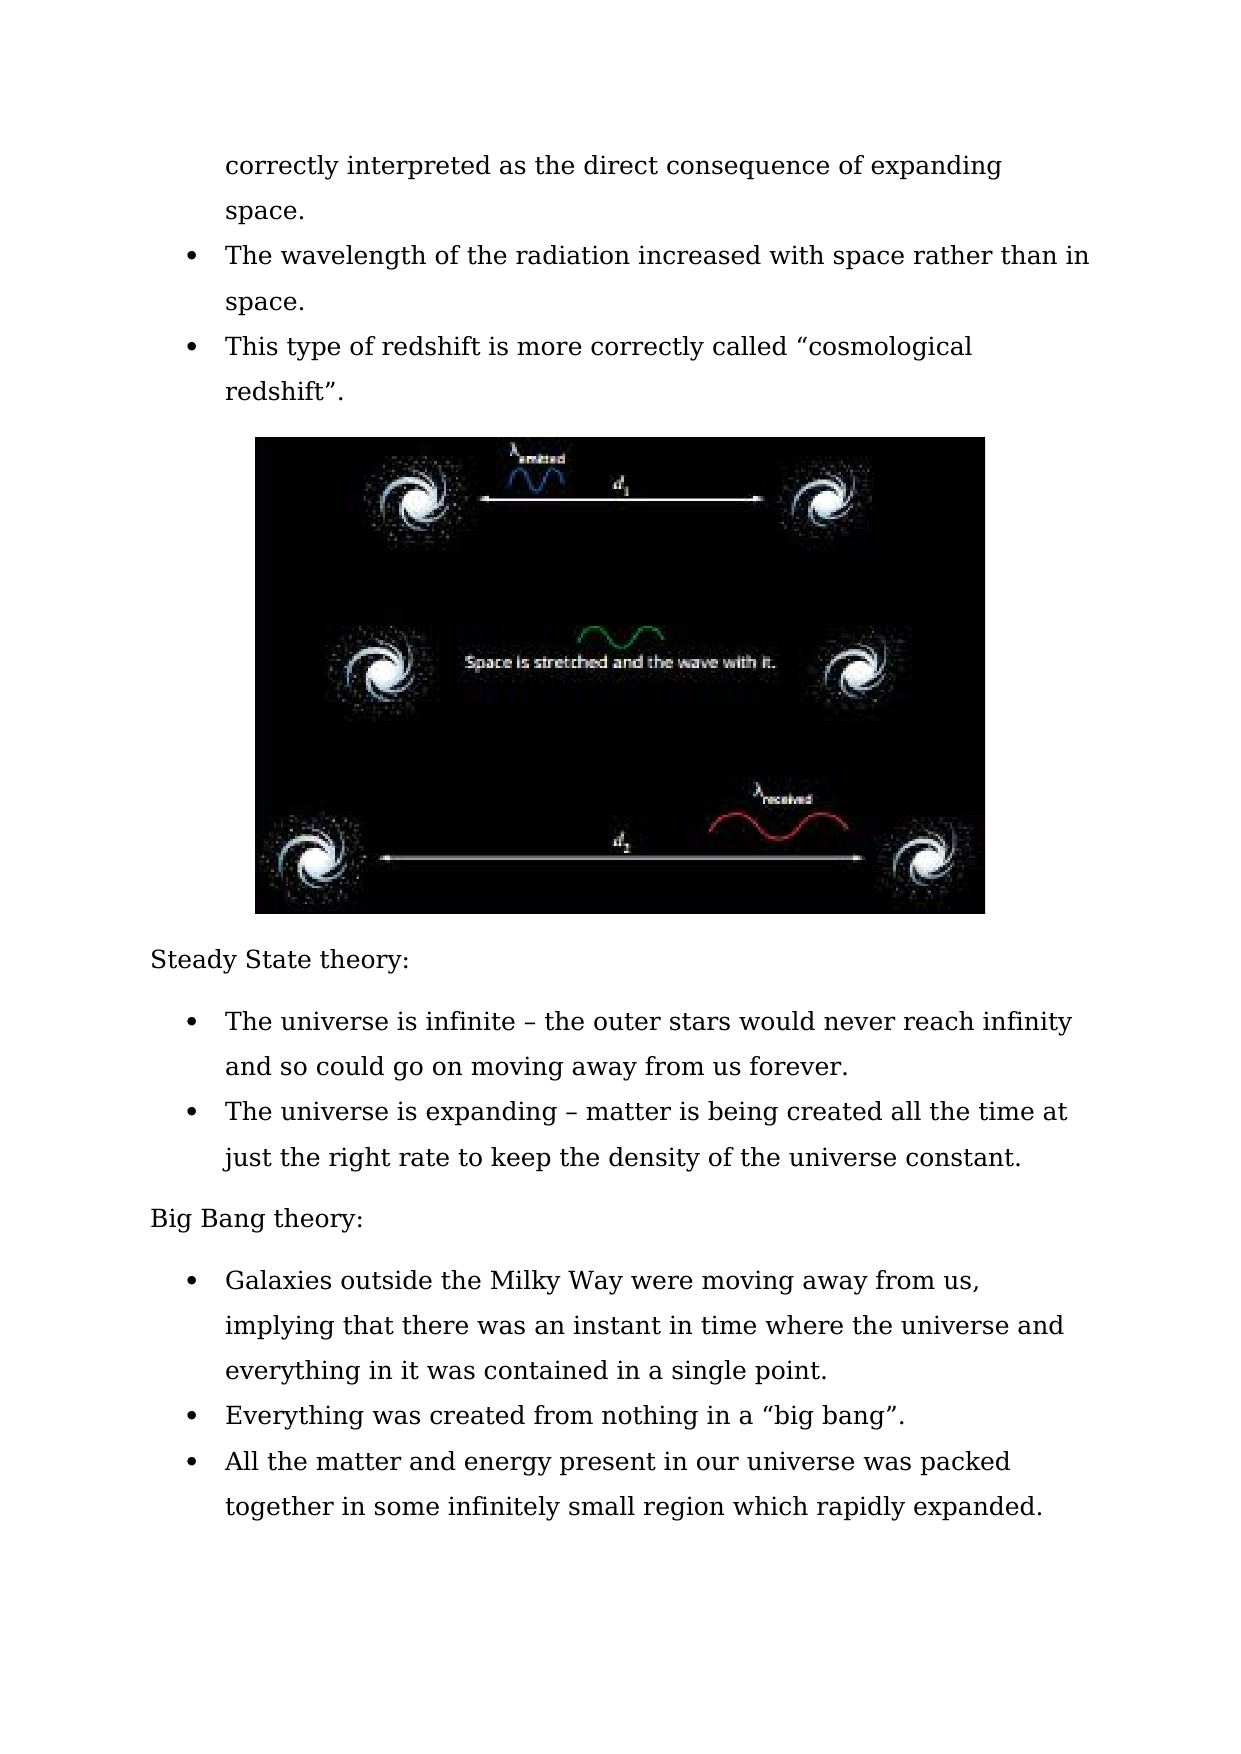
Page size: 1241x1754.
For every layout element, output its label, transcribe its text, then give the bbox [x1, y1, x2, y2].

text Steady State theory: [150, 944, 1090, 974]
list Galaxies outside the Milky Way were moving away from us, implying that there was an instant in time where the universe and everything in it was contained in a single point. [187, 1264, 1090, 1385]
list The universe is infinite – the outer stars would never reach infinity and so could go on moving away from us forever. [187, 1006, 1090, 1081]
picture [255, 437, 986, 914]
list The wavelength of the radiation increased with space rather than in space. [187, 240, 1090, 315]
list All the matter and energy present in our universe was packed together in some infinitely small region which rapidly expanded. [187, 1445, 1090, 1520]
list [187, 150, 1090, 225]
text Big Bang theory: [150, 1203, 1090, 1233]
list This type of redshift is more correctly called “cosmological redshift”. [187, 330, 1090, 405]
list The universe is expanding – matter is being created all the time at just the right rate to keep the density of the universe constant. [187, 1096, 1090, 1171]
list Everything was created from nothing in a “big bang”. [187, 1400, 1090, 1430]
